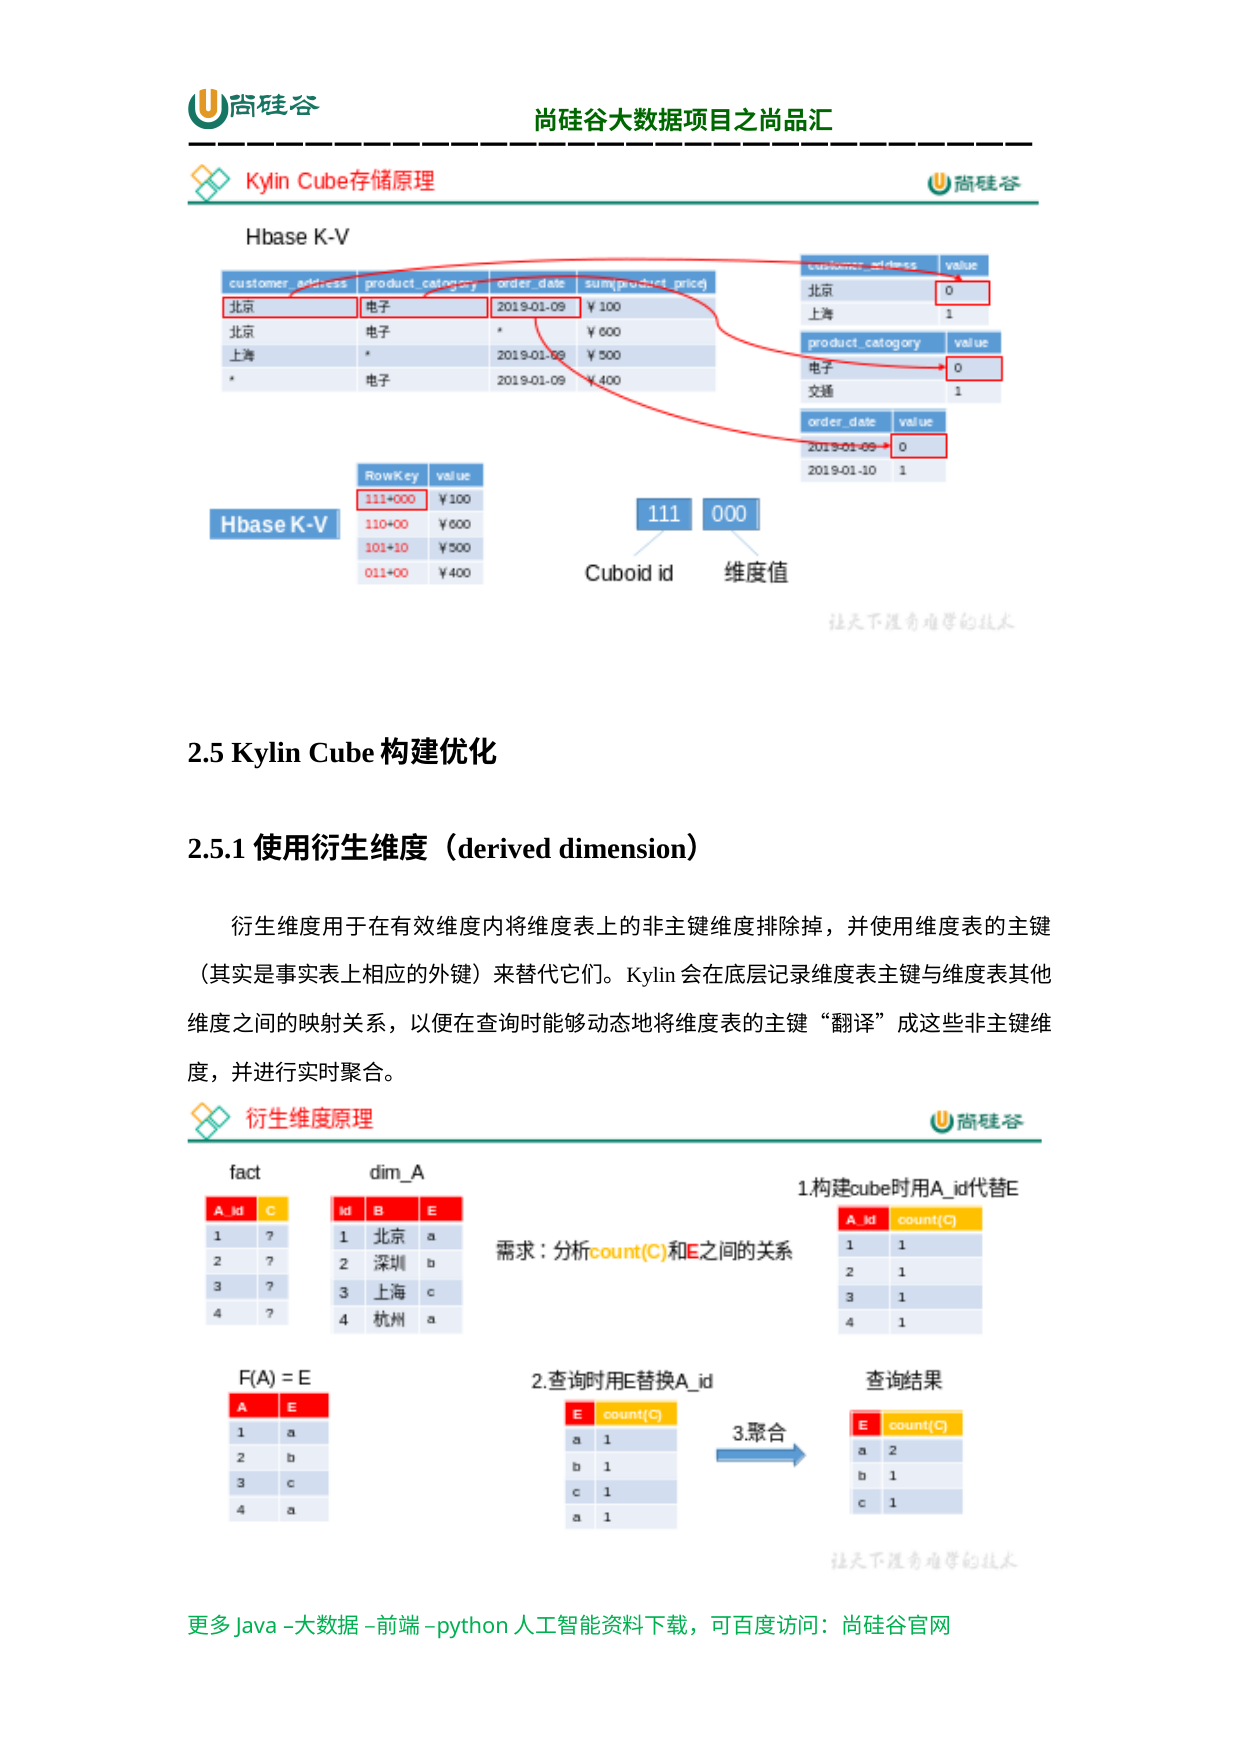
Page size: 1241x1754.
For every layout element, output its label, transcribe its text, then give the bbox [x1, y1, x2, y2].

subtitle 2.5 Kylin Cube构建优化 [187, 717, 1053, 782]
text 衍生维度用于在有效维度内将维度表上的非主键维度排除掉，并使用维度表的主键（其实是事实表上相应的外键）来替代它们。Kylin会在底层记录维度表主键与维度表其他维度之间的映射关系，以便在查询时能够动态地将维度表的主键“翻译”成这些非主键维度，并进行实时聚合。 [187, 908, 1053, 1087]
text 2.5.1 使用衍生维度（derived dimension） [187, 813, 1053, 878]
picture [187, 88, 321, 130]
